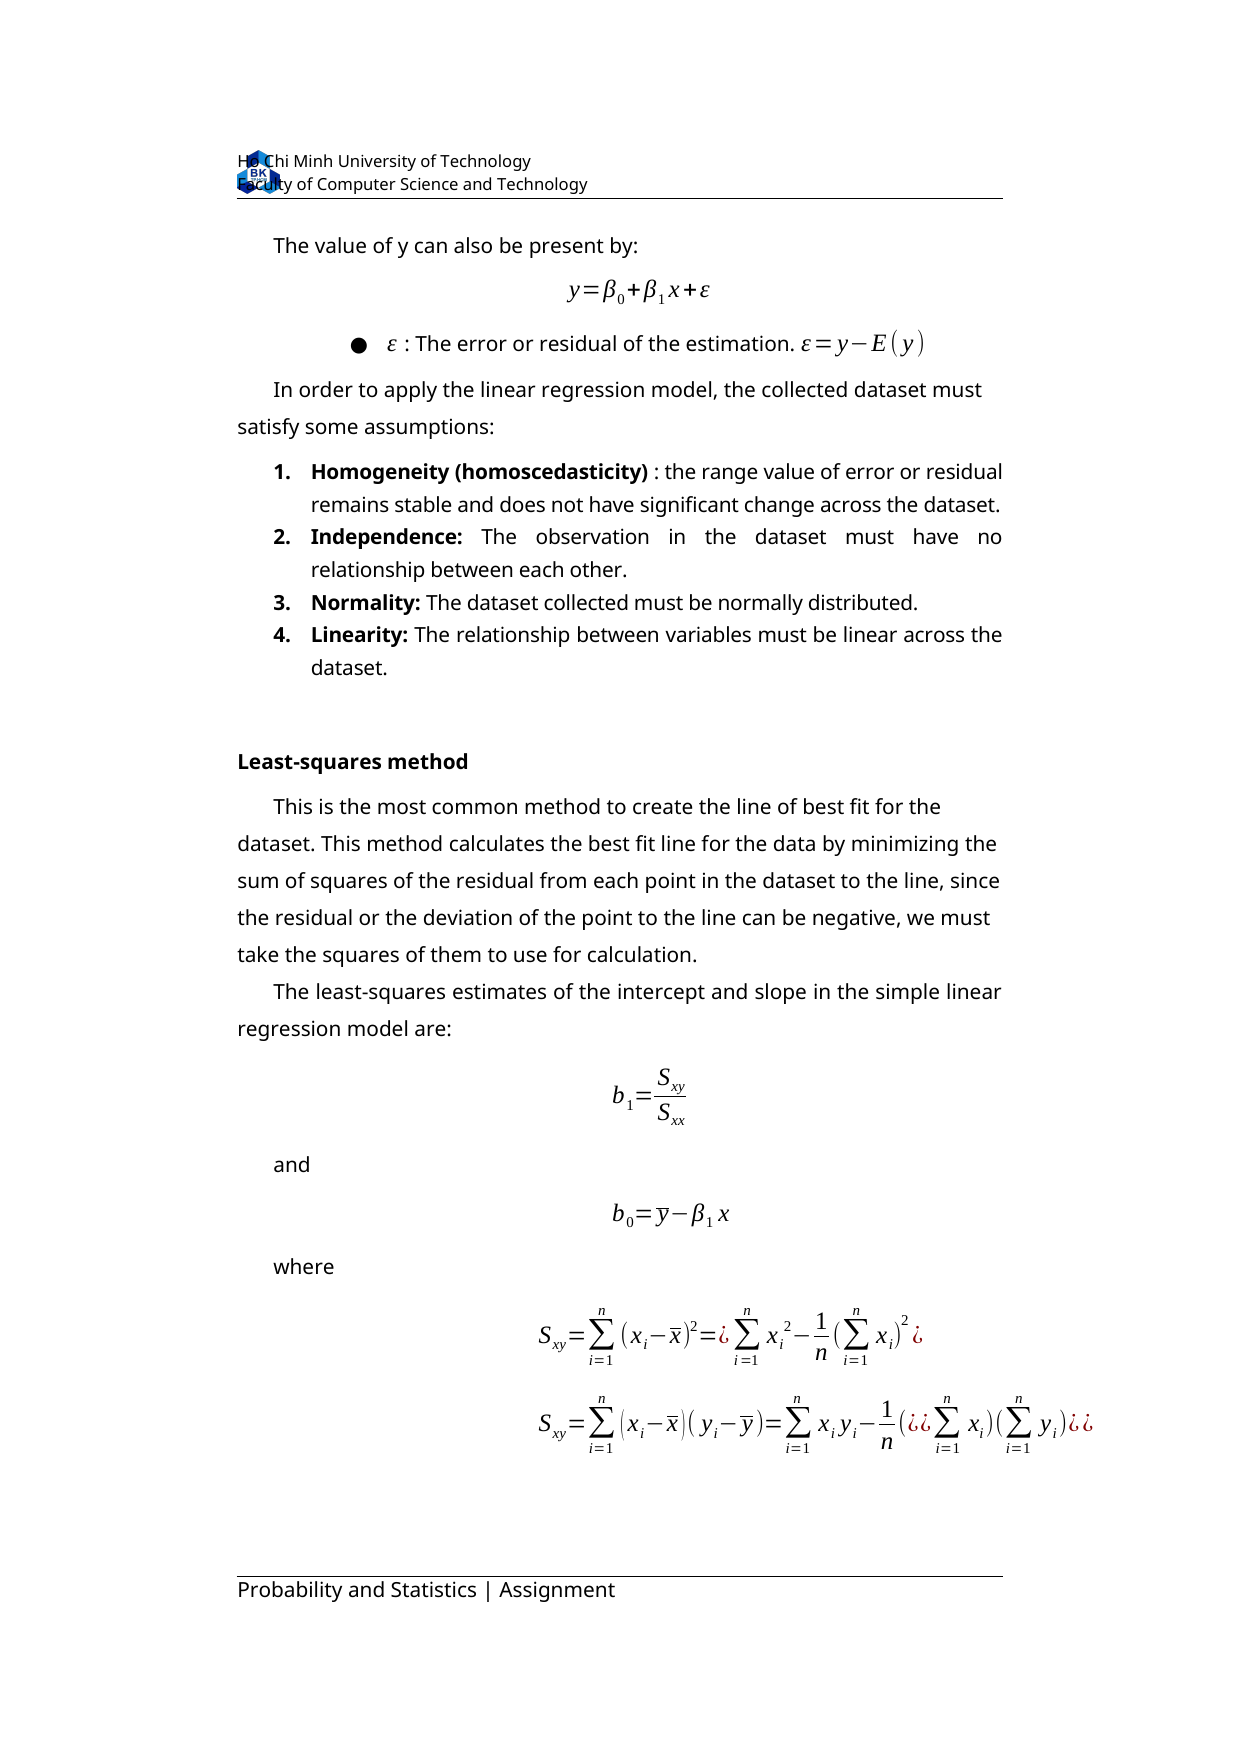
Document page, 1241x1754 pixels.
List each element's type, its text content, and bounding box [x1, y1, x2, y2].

list : The error or residual of the estimation. [349, 328, 1003, 358]
text This is the most common method to create the line of best fit for the dataset. This method calculates the best fit line for the data by minimizing the sum of squares of the residual from each point in the dataset to the line, since the residual or the deviation of the point to the line can be negative, we must take the squares of them to use for calculation. [237, 792, 1003, 968]
text where [237, 1252, 1003, 1281]
text and [237, 1150, 1003, 1179]
list Homogeneity (homoscedasticity) : the range value of error or residual remains stable and does not have significant change across the dataset. [273, 457, 1003, 518]
list Independence: The observation in the dataset must have no relationship between each other. [273, 522, 1003, 583]
picture [237, 150, 280, 194]
text In order to apply the linear regression model, the collected dataset must satisfy some assumptions: [237, 375, 1003, 440]
list Linearity: The relationship between variables must be linear across the dataset. [273, 620, 1003, 681]
list Normality: The dataset collected must be normally distributed. [273, 588, 1003, 616]
text The value of y can also be present by: [237, 231, 1003, 259]
text The least-squares estimates of the intercept and slope in the simple linear regression model are: [237, 977, 1003, 1042]
text Least-squares method [237, 747, 1003, 776]
